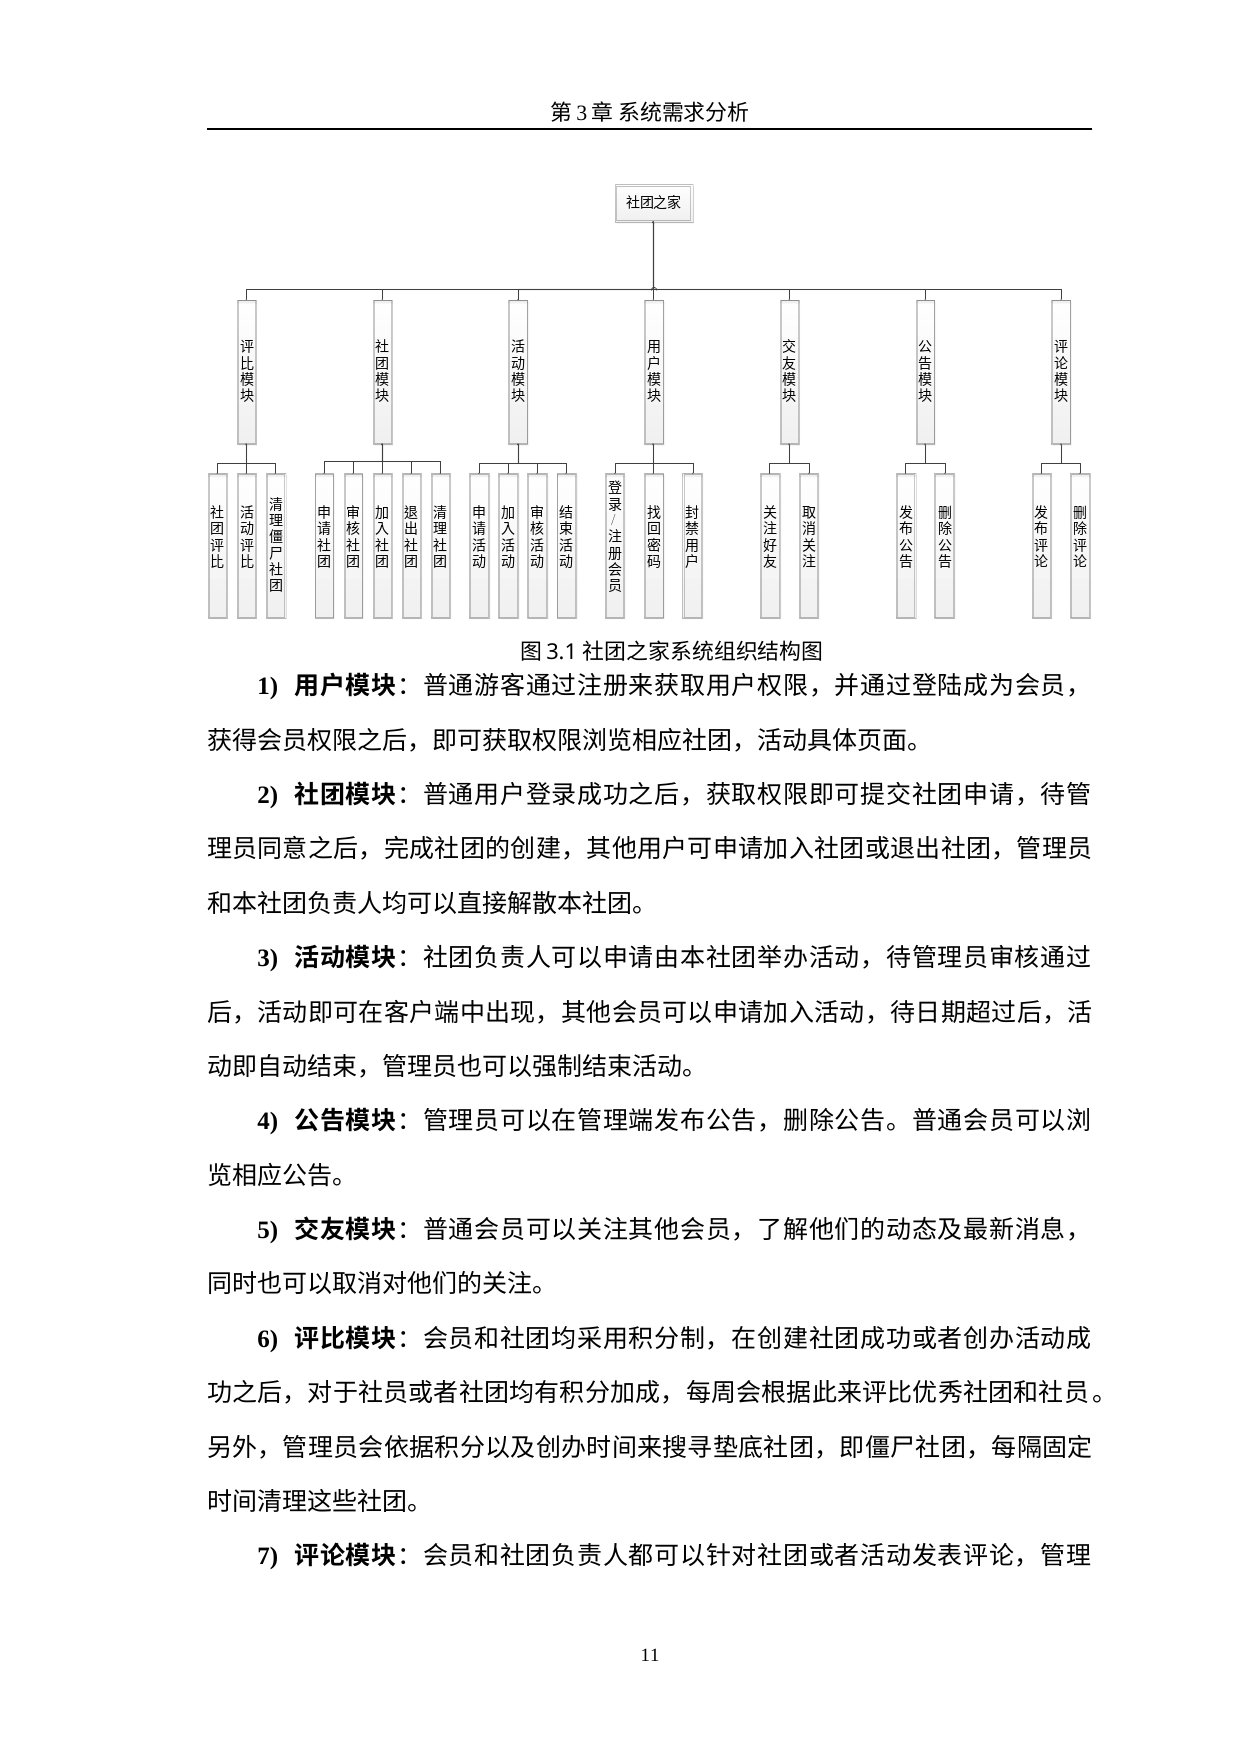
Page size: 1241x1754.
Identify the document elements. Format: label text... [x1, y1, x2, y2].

list 社团模块：普通用户登录成功之后，获取权限即可提交社团申请，待管理员同意之后，完成社团的创建，其他用户可申请加入社团或退出社团，管理员和本社团负责人均可以直接解散本社团。 [207, 774, 1092, 919]
list 活动模块：社团负责人可以申请由本社团举办活动，待管理员审核通过后，活动即可在客户端中出现，其他会员可以申请加入活动，待日期超过后，活动即自动结束，管理员也可以强制结束活动。 [207, 938, 1092, 1083]
text 图3.1 社团之家系统组织结构图 [207, 634, 1092, 666]
list 公告模块：管理员可以在管理端发布公告，删除公告。普通会员可以浏览相应公告。 [207, 1101, 1092, 1191]
list 用户模块：普通游客通过注册来获取用户权限，并通过登陆成为会员，获得会员权限之后，即可获取权限浏览相应社团，活动具体页面。 [207, 666, 1092, 756]
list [207, 1536, 1092, 1572]
list 评比模块：会员和社团均采用积分制，在创建社团成功或者创办活动成功之后，对于社员或者社团均有积分加成，每周会根据此来评比优秀社团和社员。另外，管理员会依据积分以及创办时间来搜寻垫底社团，即僵尸社团，每隔固定时间清理这些社团。 [207, 1318, 1092, 1518]
list 交友模块：普通会员可以关注其他会员，了解他们的动态及最新消息，同时也可以取消对他们的关注。 [207, 1209, 1092, 1300]
